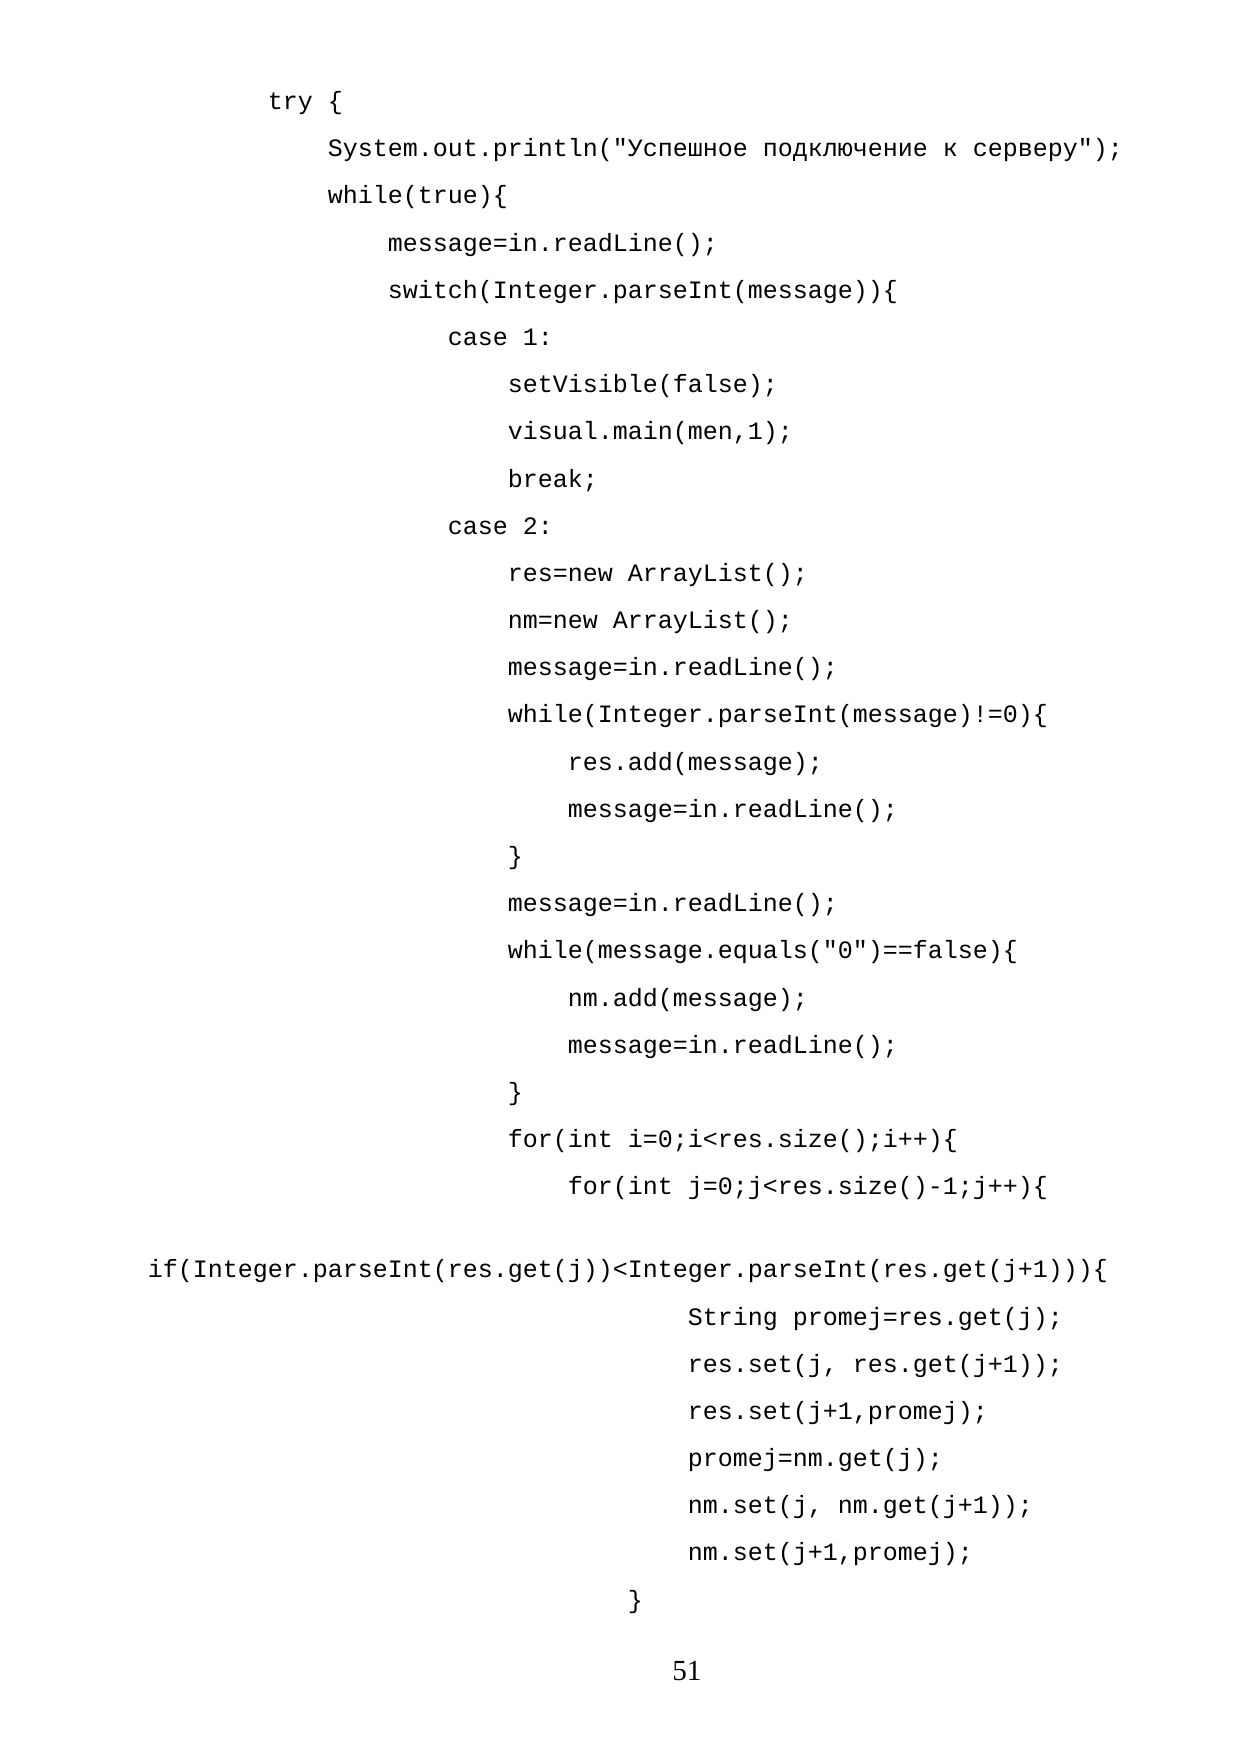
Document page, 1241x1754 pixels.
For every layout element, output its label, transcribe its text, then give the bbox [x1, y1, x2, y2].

text } [148, 1587, 1152, 1616]
text while(Integer.parseInt(message)!=0){ [148, 702, 1152, 730]
text nm=new ArrayList(); [148, 608, 1152, 636]
text message=in.readLine(); [148, 796, 1152, 825]
text res=new ArrayList(); [148, 561, 1152, 589]
text } [148, 1079, 1152, 1108]
text } [148, 844, 1152, 872]
text switch(Integer.parseInt(message)){ [148, 277, 1152, 306]
text nm.add(message); [148, 985, 1152, 1013]
text res.add(message); [148, 749, 1152, 778]
text setVisible(false); [148, 372, 1152, 400]
text message=in.readLine(); [148, 1032, 1152, 1061]
text message=in.readLine(); [148, 655, 1152, 683]
text message=in.readLine(); [148, 891, 1152, 919]
text while(message.equals("0")==false){ [148, 938, 1152, 966]
text nm.set(j+1,promej); [148, 1540, 1152, 1568]
text res.set(j+1,promej); [148, 1398, 1152, 1427]
text try { [148, 89, 1152, 117]
text String promej=res.get(j); [148, 1304, 1152, 1332]
text nm.set(j, nm.get(j+1)); [148, 1493, 1152, 1521]
text System.out.println("Успешное подключение к серверу"); [148, 136, 1152, 164]
text break; [148, 466, 1152, 494]
text case 1: [148, 324, 1152, 353]
text res.set(j, res.get(j+1)); [148, 1351, 1152, 1379]
text for(int j=0;j<res.size()-1;j++){ [148, 1174, 1152, 1202]
text while(true){ [148, 183, 1152, 211]
text visual.main(men,1); [148, 419, 1152, 447]
text if(Integer.parseInt(res.get(j))<Integer.parseInt(res.get(j+1))){ [148, 1221, 1152, 1285]
text promej=nm.get(j); [148, 1446, 1152, 1474]
text message=in.readLine(); [148, 230, 1152, 258]
text case 2: [148, 513, 1152, 542]
text for(int i=0;i<res.size();i++){ [148, 1127, 1152, 1155]
